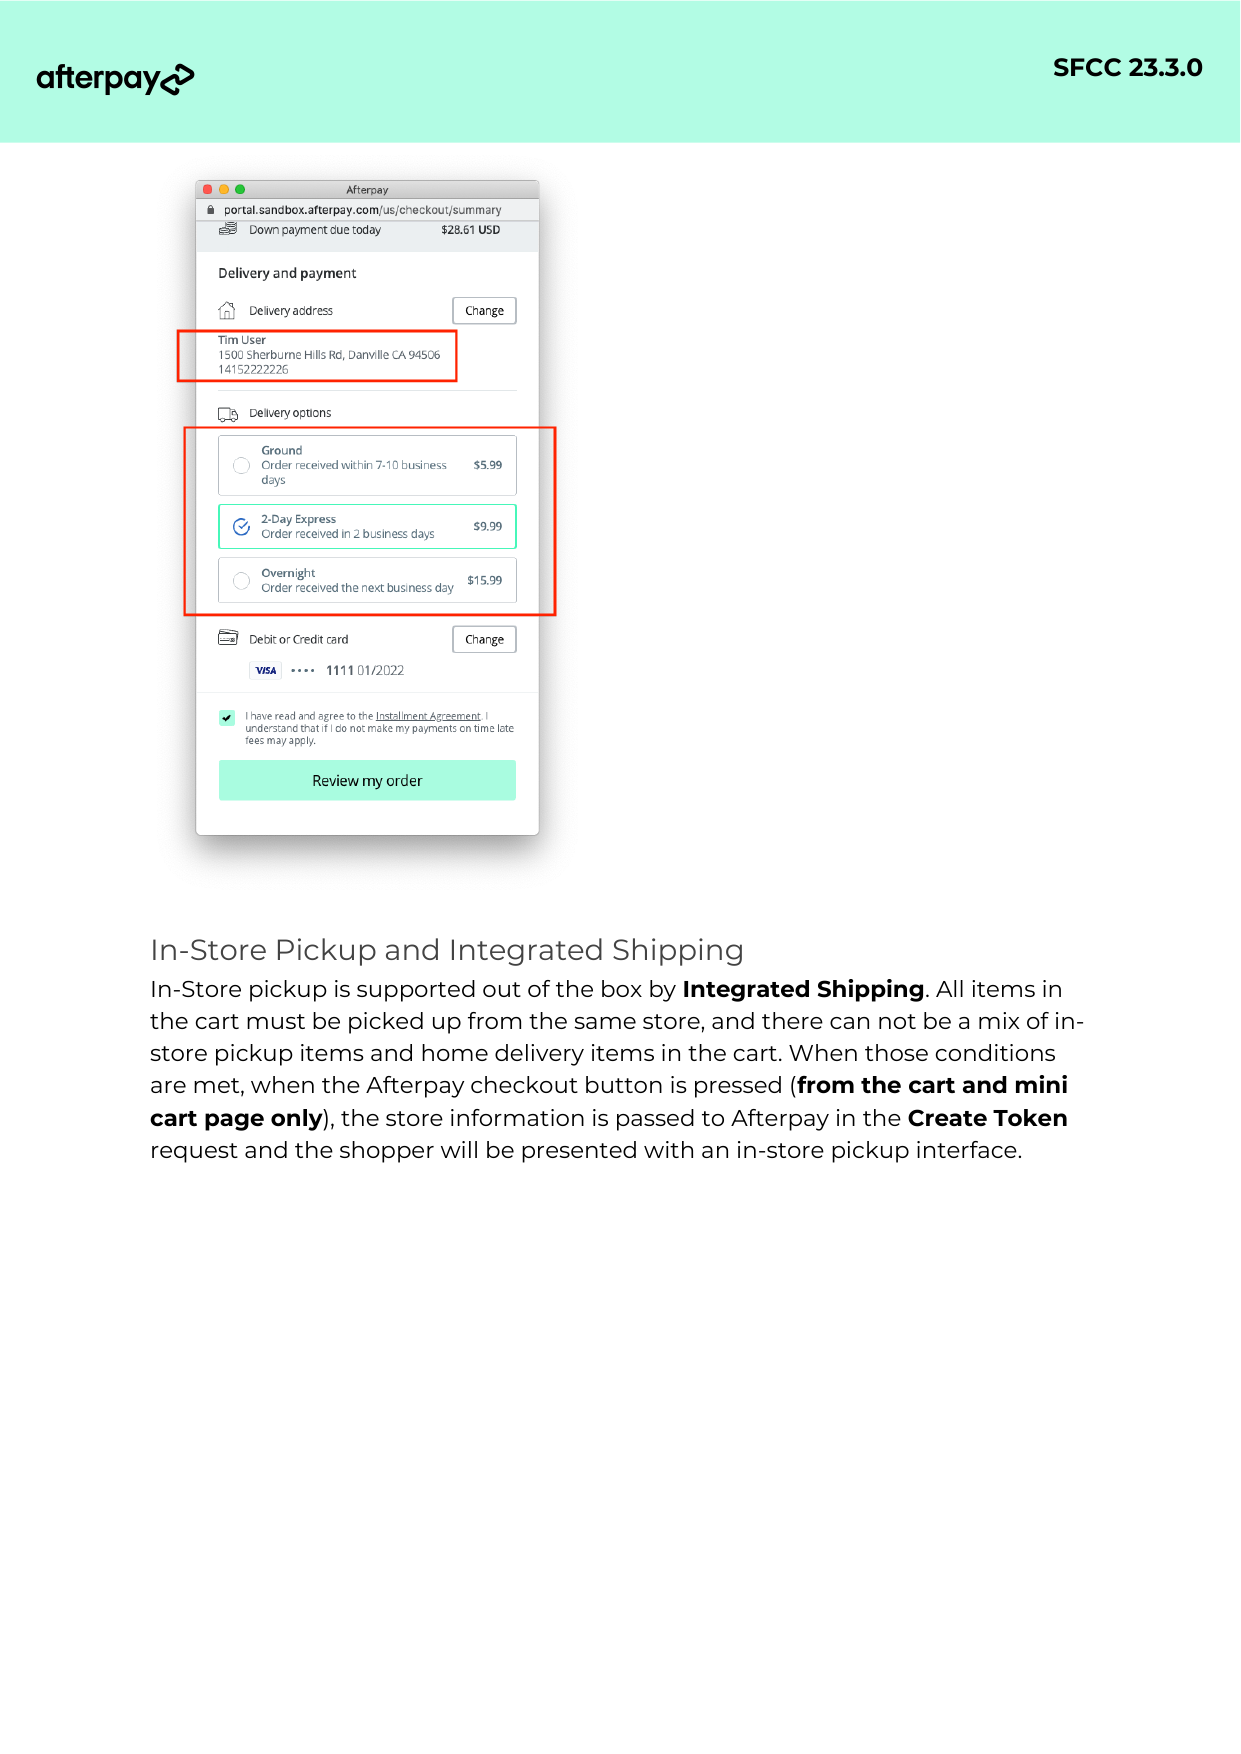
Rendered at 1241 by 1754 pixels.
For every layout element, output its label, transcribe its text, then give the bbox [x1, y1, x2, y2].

text In-Store pickup is supported out of the box by Integrated Shipping. All items in the cart must be picked up from the same store, and there can not be a mix of in-store pickup items and home delivery items in the cart. When those conditions are met, when the Afterpay checkout button is pressed (from the cart and mini cart page only), the store information is passed to Afterpay in the Create Token request and the shopper will be presented with an in-store pickup interface. [150, 976, 1090, 1194]
picture [150, 150, 584, 895]
picture [7, 40, 224, 103]
subtitle In-Store Pickup and Integrated Shipping [150, 932, 1090, 967]
